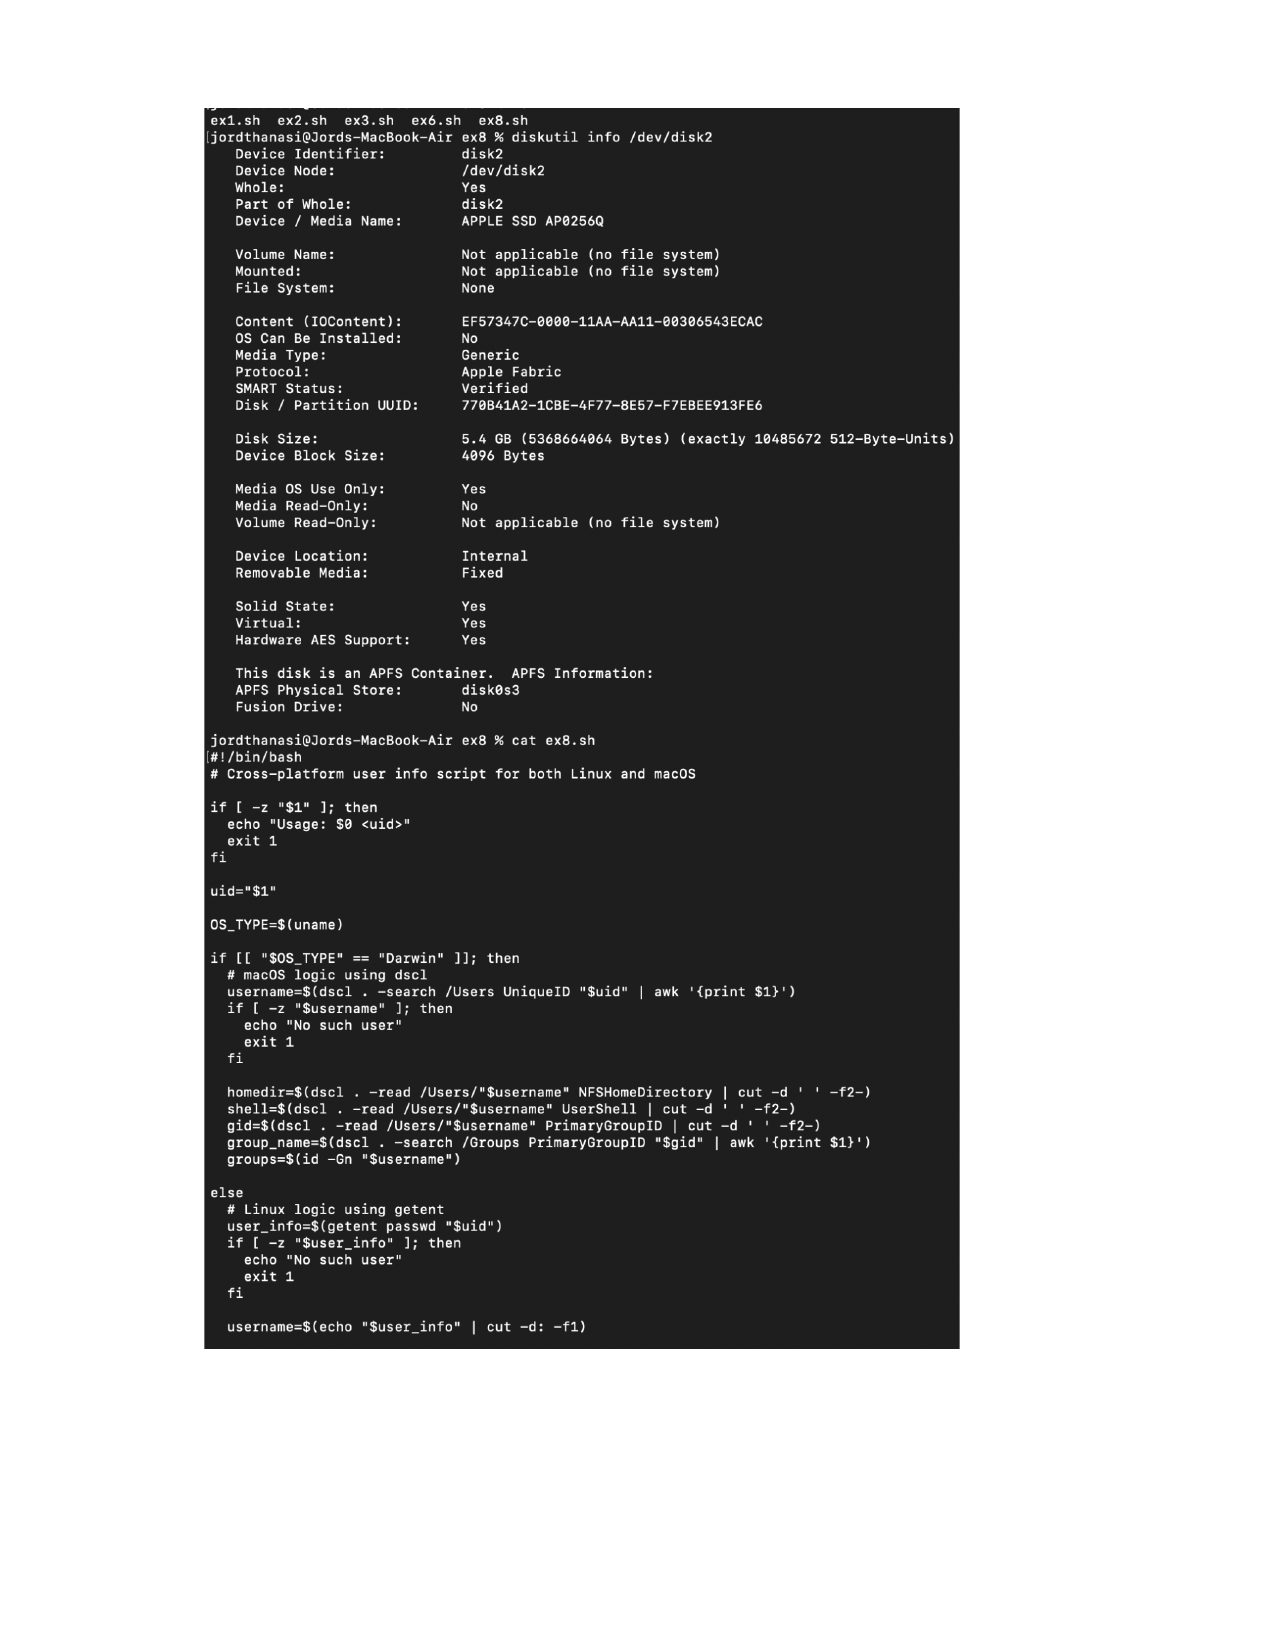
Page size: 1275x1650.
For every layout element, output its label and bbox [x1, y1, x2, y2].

picture [204, 108, 960, 1349]
